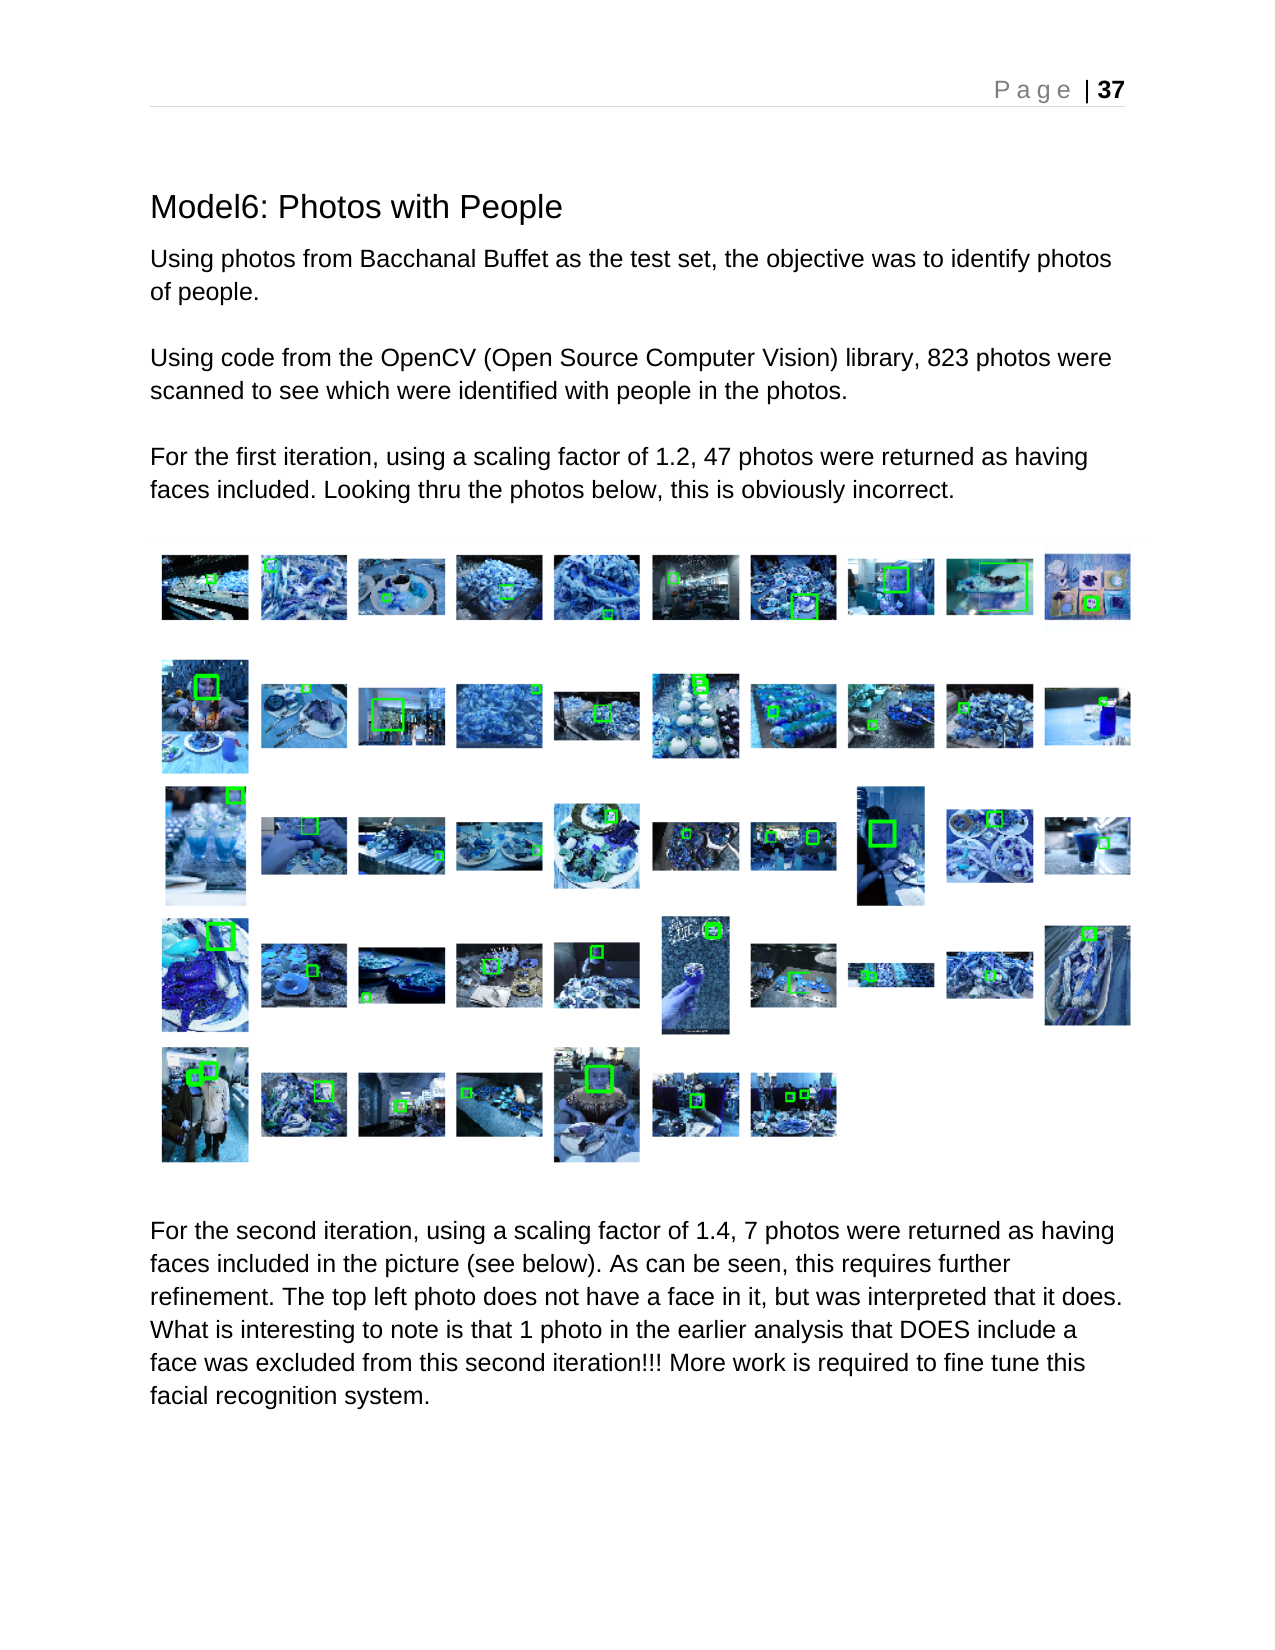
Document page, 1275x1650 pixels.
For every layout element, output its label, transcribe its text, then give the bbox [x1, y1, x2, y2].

text For the second iteration, using a scaling factor of 1.4, 7 photos were returned as having faces included in the picture (see below). As can be seen, this requires further refinement. The top left photo does not have a face in it, but was interpreted that it does. What is interesting to note is that 1 photo in the earlier analysis that DOES include a face was excluded from this second iteration!!! More work is required to fine tune this facial recognition system. [150, 1216, 1125, 1410]
picture [150, 541, 1150, 1179]
text For the first iteration, using a scaling factor of 1.2, 47 photos were returned as having faces included. Looking thru the photos below, this is obviously incorrect. [150, 442, 1125, 504]
text Using code from the OpenCV (Open Source Computer Vision) library, 823 photos were scanned to see which were identified with people in the photos. [150, 343, 1125, 405]
subtitle Model6: Photos with People [150, 187, 1125, 226]
text Using photos from Bacchanal Buffet as the test set, the objective was to identify photos of people. [150, 244, 1125, 306]
